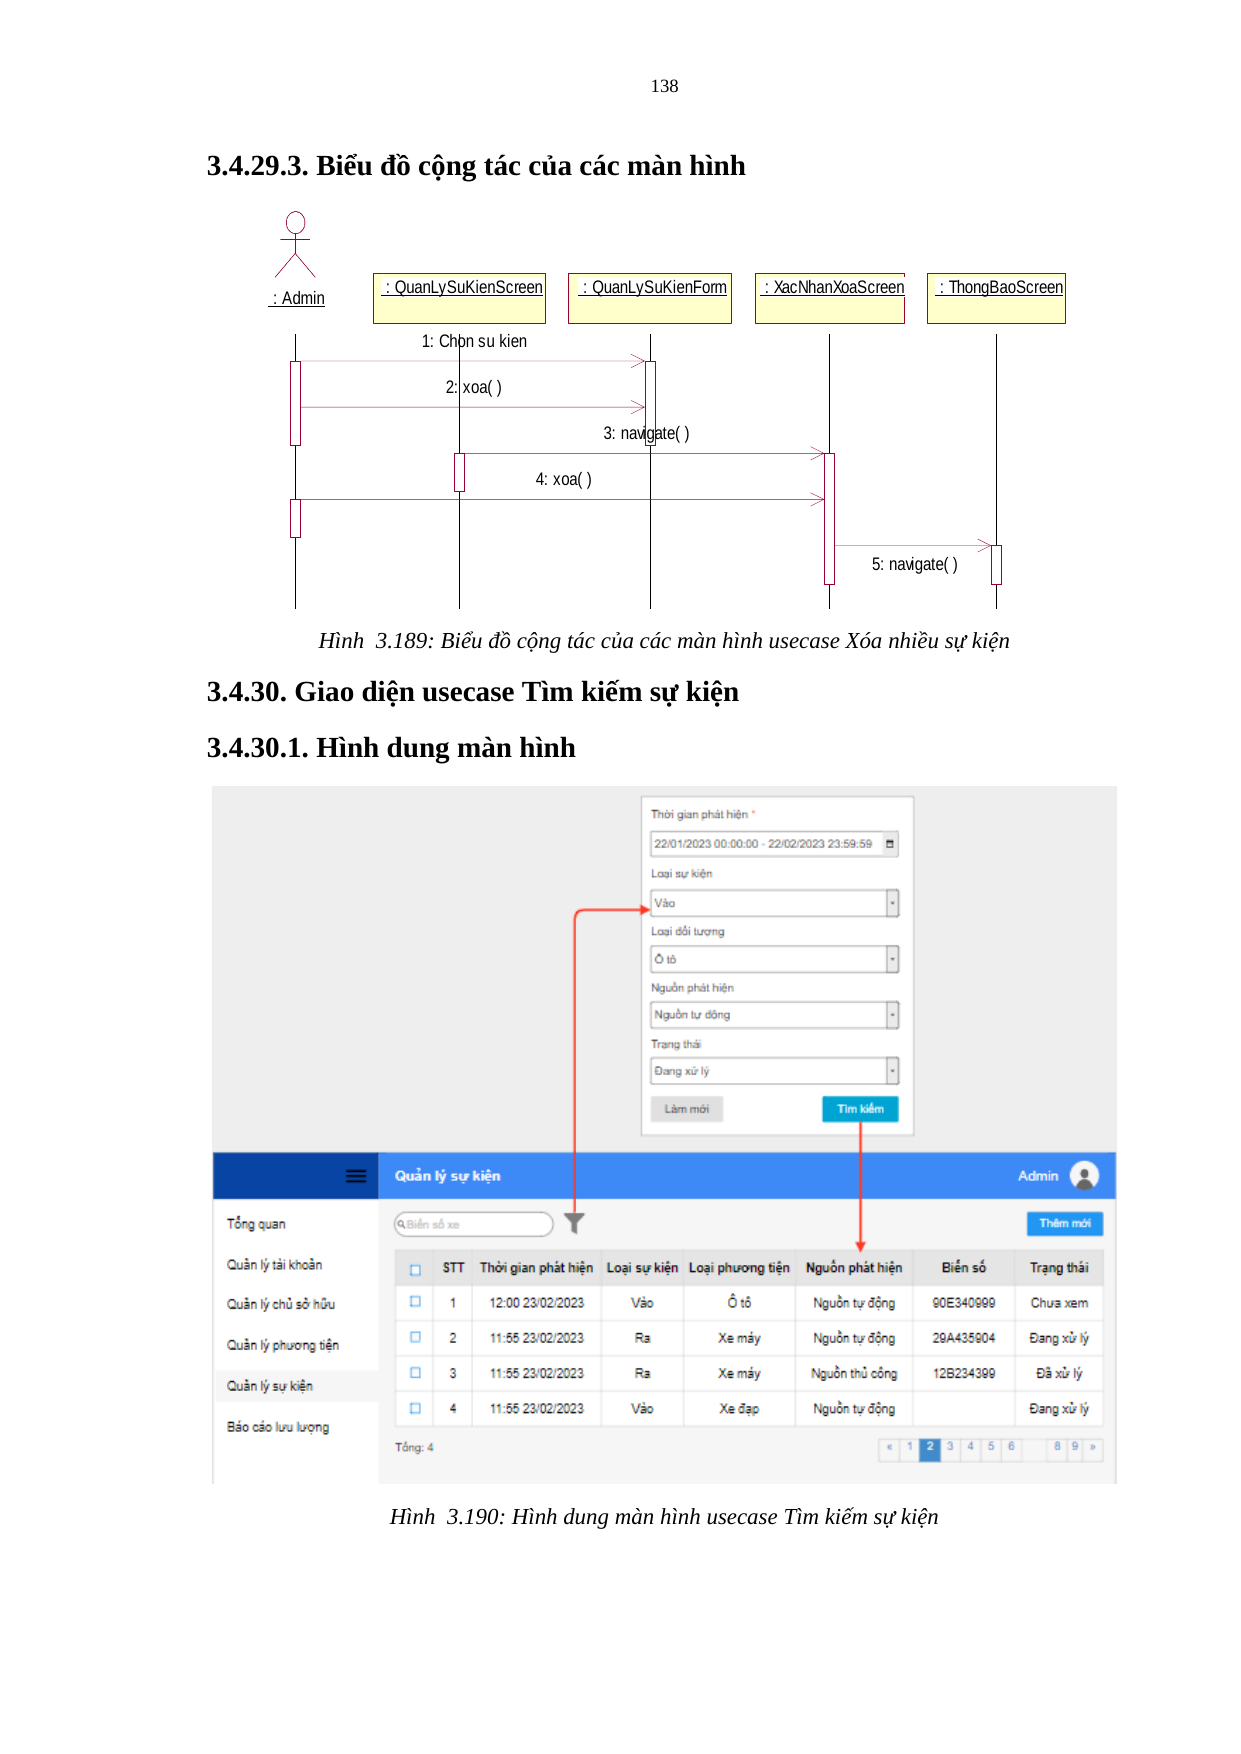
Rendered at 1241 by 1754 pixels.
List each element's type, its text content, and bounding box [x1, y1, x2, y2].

picture [211, 786, 1118, 1484]
subtitle 3.4.30.1. Hình dung màn hình [207, 730, 1122, 764]
subtitle 3.4.29.3. Biểu đồ cộng tác của các màn hình [207, 148, 1122, 181]
subtitle 3.4.30. Giao diện usecase Tìm kiếm sự kiện [207, 674, 1122, 708]
